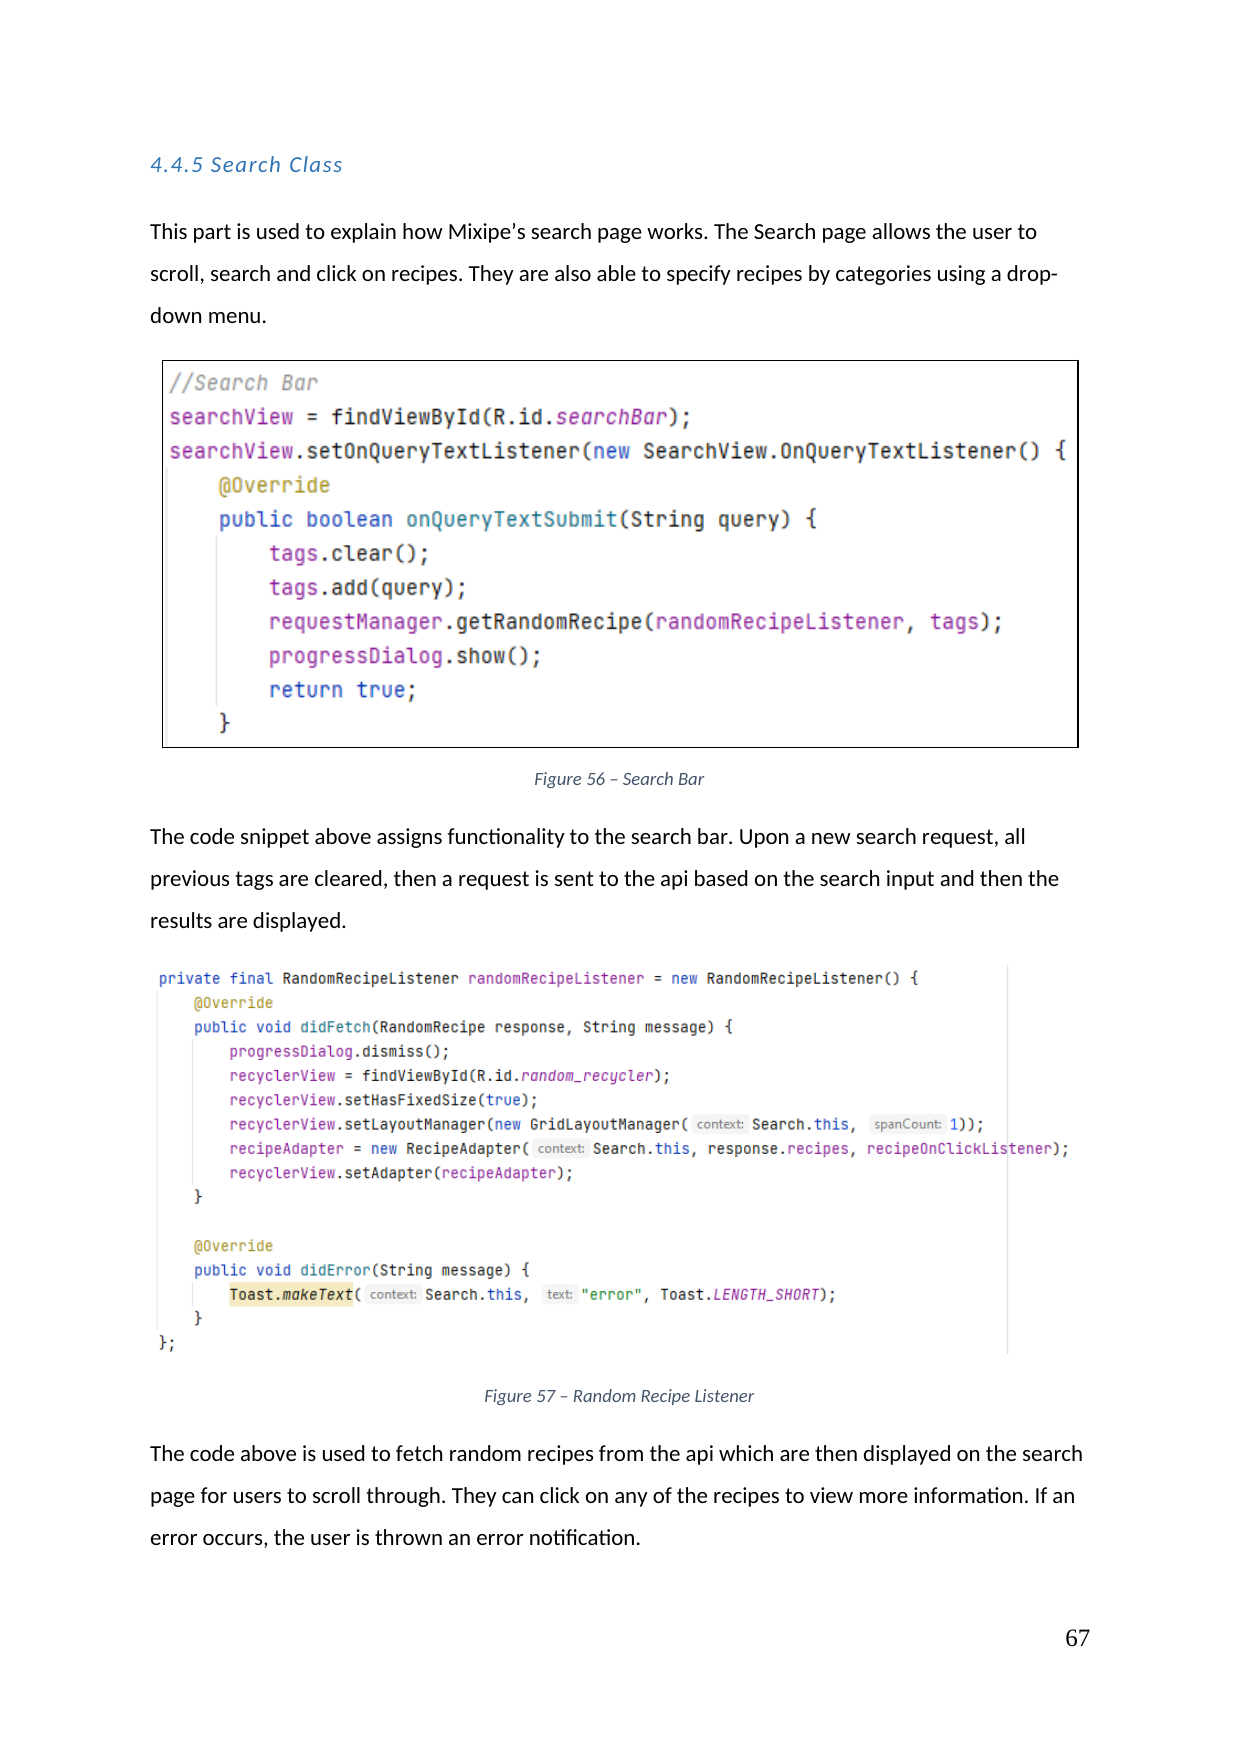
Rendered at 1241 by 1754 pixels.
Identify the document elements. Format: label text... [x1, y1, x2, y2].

text The code above is used to fetch random recipes from the api which are then displayed on the search page for users to scroll through. They can click on any of the recipes to view more information. If an error occurs, the user is thrown an error notification. [150, 1439, 1090, 1551]
subtitle 4.4.5 Search Class [150, 150, 1090, 178]
text Figure 57 – Random Recipe Listener [150, 1384, 1090, 1407]
picture [163, 361, 1077, 747]
picture [150, 965, 1091, 1354]
text The code snippet above assigns functionality to the search bar. Upon a new search request, all previous tags are cleared, then a request is sent to the api based on the search input and then the results are displayed. [150, 822, 1090, 934]
text Figure 56 – Search Bar [150, 767, 1090, 790]
text This part is used to explain how Mixipe’s search page works. The Search page allows the user to scroll, search and click on recipes. They are also able to specify recipes by categories using a drop-down menu. [150, 217, 1090, 329]
